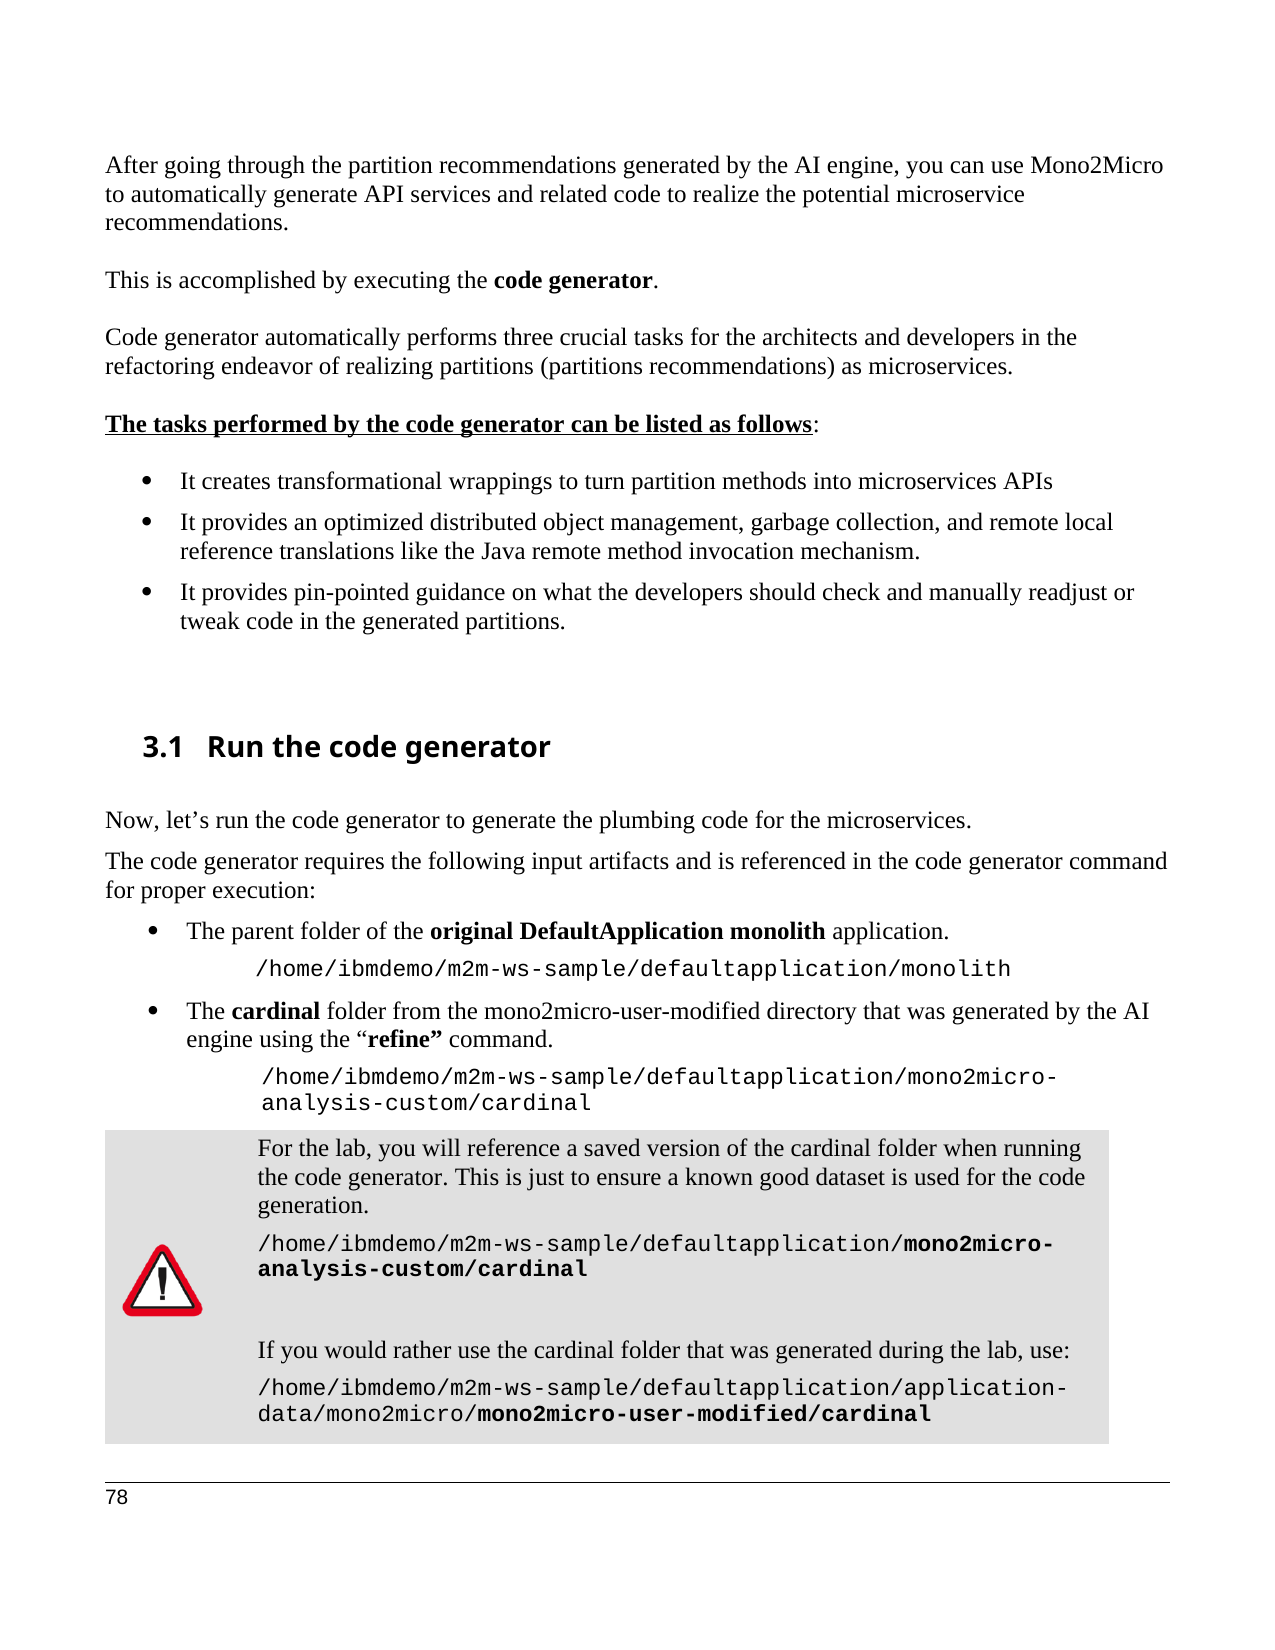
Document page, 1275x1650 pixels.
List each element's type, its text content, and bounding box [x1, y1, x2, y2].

picture [117, 1235, 208, 1327]
text Now, let’s run the code generator to generate the plumbing code for the microservices. [105, 805, 1170, 833]
list It provides an optimized distributed object management, garbage collection, and remote local reference translations like the Java remote method invocation mechanism. [142, 507, 1170, 565]
text The tasks performed by the code generator can be listed as follows: [105, 409, 1170, 437]
text The code generator requires the following input artifacts and is referenced in the code generator command for proper execution: [105, 846, 1170, 903]
text refactoring endeavor of realizing partitions (partitions recommendations) as microservices. [105, 351, 1170, 380]
text After going through the partition recommendations generated by the AI engine, you can use Mono2Micro to automatically generate API services and related code to realize the potential microservice recommendations. [105, 150, 1170, 236]
table_header For the lab, you will reference a saved version of the cardinal folder when running the code generator. This is just to ensure a known good dataset is used for the code generation. /home/ibmdemo/m2m-ws-sample/defaultapplication/mono2micro-analysis-custom/cardinal If you would rather use the cardinal folder that was generated during the lab, use: /home/ibmdemo/m2m-ws-sample/defaultapplication/application-data/mono2micro/mono2micro-user-modified/cardinal [246, 1130, 1109, 1444]
table_header [105, 1130, 246, 1444]
subtitle 3.1 Run the code generator [142, 726, 1170, 766]
text This is accomplished by executing the code generator. [105, 265, 1170, 294]
list It provides pin-pointed guidance on what the developers should check and manually readjust or tweak code in the generated partitions. [142, 577, 1170, 635]
list The parent folder of the original DefaultApplication monolith application. [149, 916, 1170, 945]
list It creates transformational wrappings to turn partition methods into microservices APIs [142, 466, 1170, 495]
text /home/ibmdemo/m2m-ws-sample/defaultapplication/monolith [255, 957, 1170, 983]
text Code generator automatically performs three crucial tasks for the architects and developers in the [105, 322, 1170, 351]
text /home/ibmdemo/m2m-ws-sample/defaultapplication/mono2micro-analysis-custom/cardinal [261, 1066, 1170, 1118]
list The cardinal folder from the mono2micro-user-modified directory that was generated by the AI engine using the “refine” command. [149, 996, 1170, 1053]
